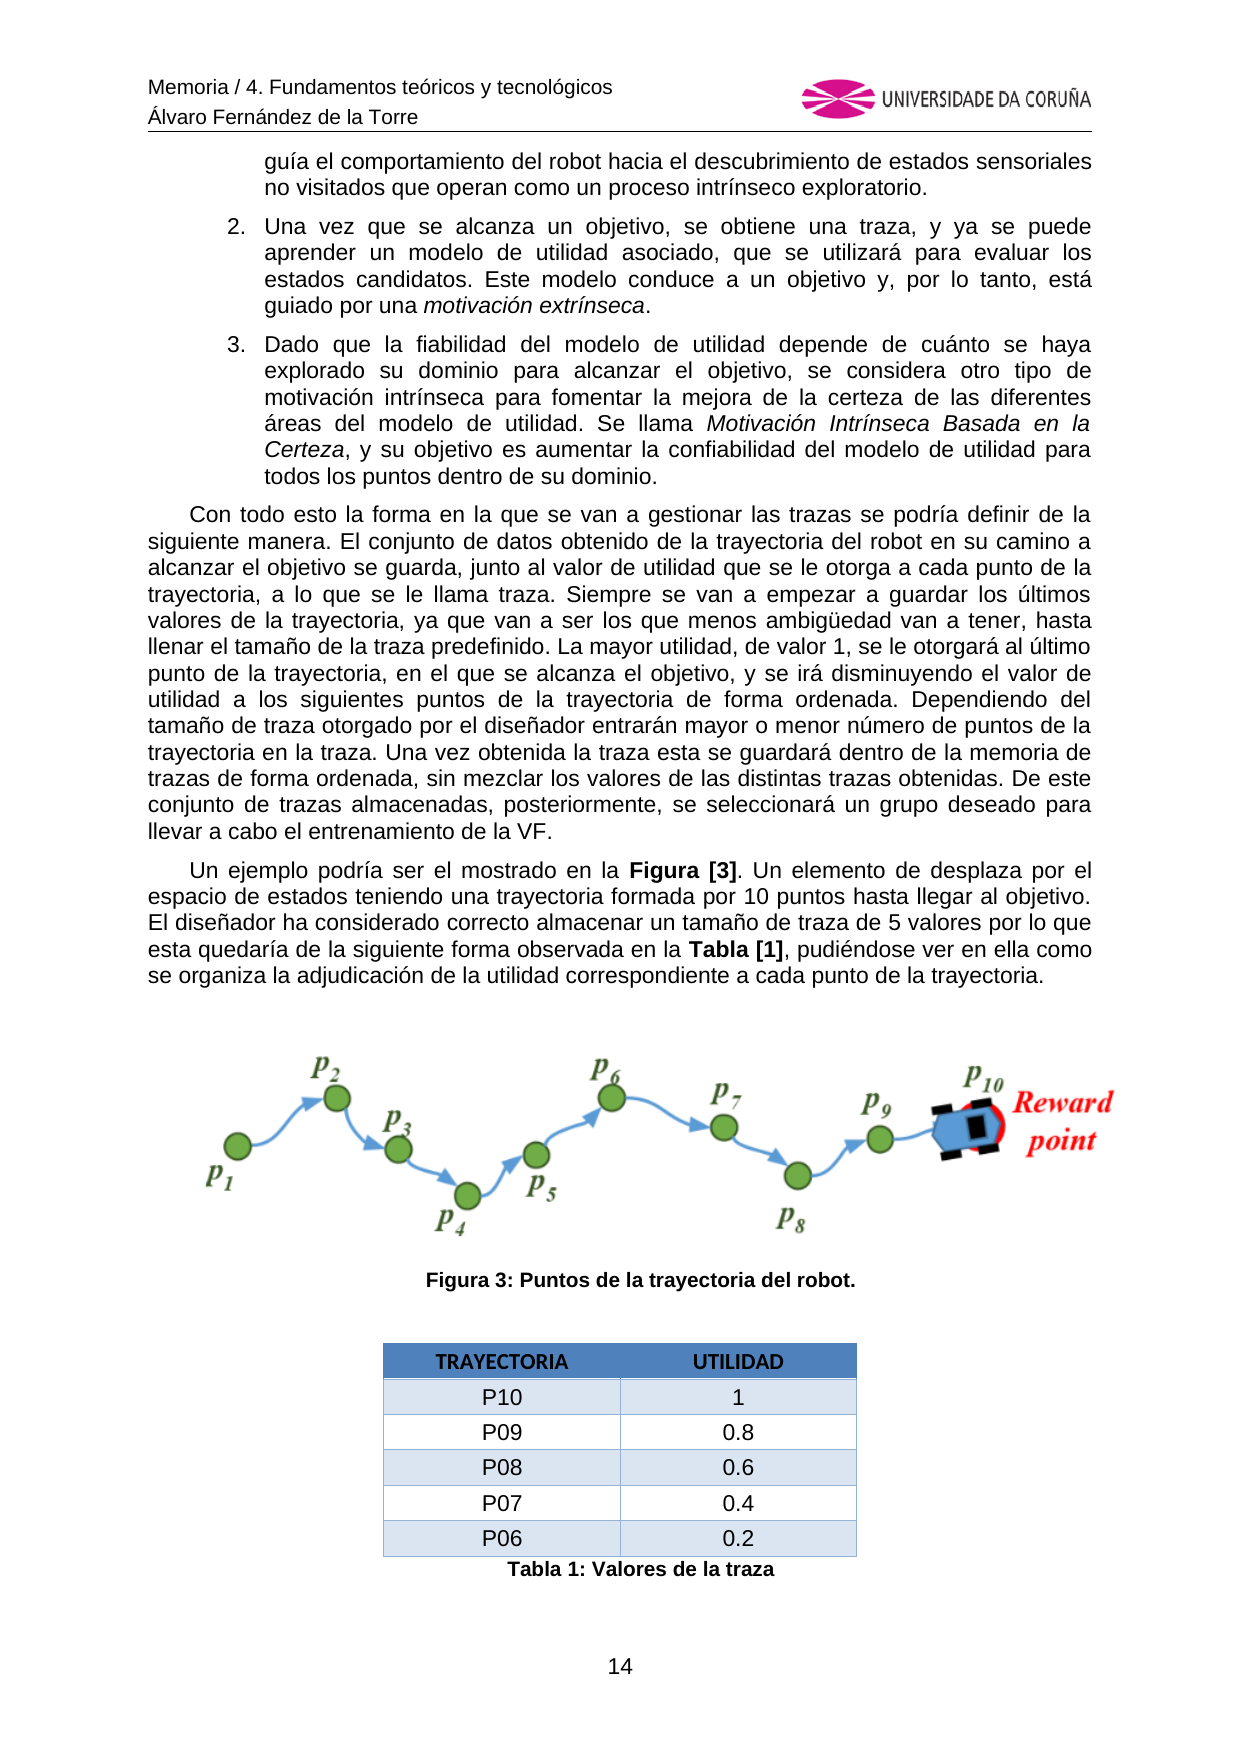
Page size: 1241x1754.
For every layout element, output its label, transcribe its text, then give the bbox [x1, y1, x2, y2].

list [227, 148, 1092, 200]
list Una vez que se alcanza un objetivo, se obtiene una traza, y ya se puede aprender un modelo de utilidad asociado, que se utilizará para evaluar los estados candidatos. Este modelo conduce a un objetivo y, por lo tanto, está guiado por una motivación extrínseca. [227, 213, 1092, 318]
table_cell P08 [384, 1450, 620, 1485]
list Dado que la fiabilidad del modelo de utilidad depende de cuánto se haya explorado su dominio para alcanzar el objetivo, se considera otro tipo de motivación intrínseca para fomentar la mejora de la certeza de las diferentes áreas del modelo de utilidad. Se llama Motivación Intrínseca Basada en la Certeza, y su objetivo es aumentar la confiabilidad del modelo de utilidad para todos los puntos dentro de su dominio. [227, 331, 1092, 489]
table_cell 0.8 [621, 1415, 856, 1449]
table_cell P10 [384, 1380, 620, 1414]
text Con todo esto la forma en la que se van a gestionar las trazas se podría definir de la siguiente manera. El conjunto de datos obtenido de la trayectoria del robot en su camino a alcanzar el objetivo se guarda, junto al valor de utilidad que se le otorga a cada punto de la trayectoria, a lo que se le llama traza. Siempre se van a empezar a guardar los últimos valores de la trayectoria, ya que van a ser los que menos ambigüedad van a tener, hasta llenar el tamaño de la traza predefinido. La mayor utilidad, de valor 1, se le otorgará al último punto de la trayectoria, en el que se alcanza el objetivo, y se irá disminuyendo el valor de utilidad a los siguientes puntos de la trayectoria de forma ordenada. Dependiendo del tamaño de traza otorgado por el diseñador entrarán mayor o menor número de puntos de la trayectoria en la traza. Una vez obtenida la traza esta se guardará dentro de la memoria de trazas de forma ordenada, sin mezclar los valores de las distintas trazas obtenidas. De este conjunto de trazas almacenadas, posteriormente, se seleccionará un grupo deseado para llevar a cabo el entrenamiento de la VF. [148, 501, 1092, 844]
table_header TRAYECTORIA [384, 1344, 620, 1378]
table_cell 0.2 [621, 1521, 856, 1556]
picture [800, 78, 1092, 121]
table_cell 0.6 [621, 1450, 856, 1485]
picture [189, 1000, 1133, 1268]
table_cell 1 [621, 1380, 856, 1414]
table_cell P06 [384, 1521, 620, 1556]
table_cell P07 [384, 1486, 620, 1520]
table_cell 0.4 [621, 1486, 856, 1520]
table_header UTILIDAD [621, 1344, 856, 1378]
text Un ejemplo podría ser el mostrado en la Figura [3]. Un elemento de desplaza por el espacio de estados teniendo una trayectoria formada por 10 puntos hasta llegar al objetivo. El diseñador ha considerado correcto almacenar un tamaño de traza de 5 valores por lo que esta quedaría de la siguiente forma observada en la Tabla [1], pudiéndose ver en ella como se organiza la adjudicación de la utilidad correspondiente a cada punto de la trayectoria. [148, 857, 1092, 988]
table_cell P09 [384, 1415, 620, 1449]
